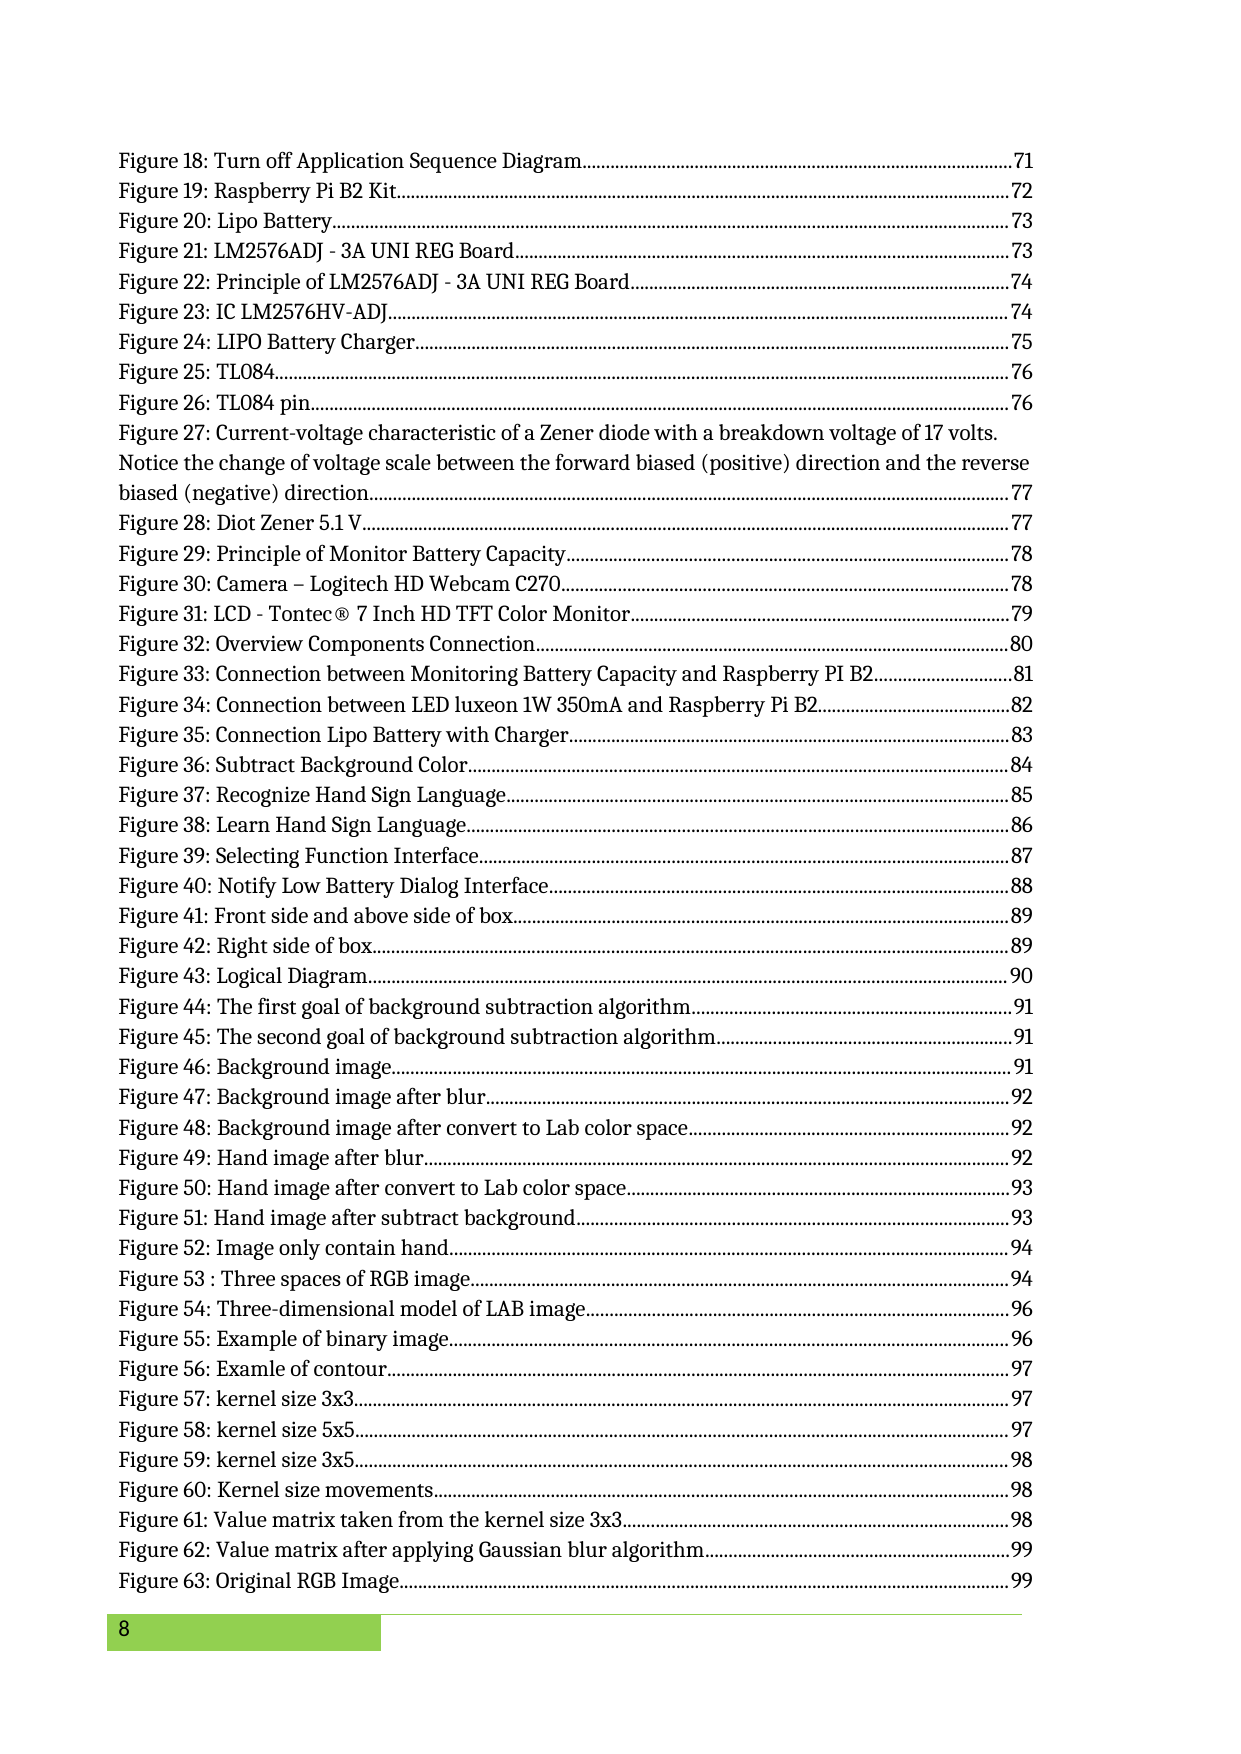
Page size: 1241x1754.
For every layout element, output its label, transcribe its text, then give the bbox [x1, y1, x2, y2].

text Figure 44: The first goal of background subtraction algorithm 91 [118, 993, 1033, 1020]
text Figure 45: The second goal of background subtraction algorithm 91 [118, 1024, 1033, 1050]
text Figure 43: Logical Diagram 90 [118, 963, 1033, 990]
text Figure 56: Examle of contour 97 [118, 1356, 1033, 1382]
text Figure 32: Overview Components Connection 80 [118, 631, 1033, 657]
text Figure 42: Right side of box 89 [118, 933, 1033, 959]
text Figure 24: LIPO Battery Charger 75 [118, 329, 1033, 355]
text Figure 34: Connection between LED luxeon 1W 350mA and Raspberry Pi B2 82 [118, 691, 1033, 718]
text Figure 31: LCD - Tontec® 7 Inch HD TFT Color Monitor 79 [118, 601, 1033, 627]
text Figure 58: kernel size 5x5 97 [118, 1416, 1033, 1443]
text Figure 62: Value matrix after applying Gaussian blur algorithm 99 [118, 1537, 1033, 1564]
text Figure 26: TL084 pin 76 [118, 389, 1033, 416]
text Figure 60: Kernel size movements 98 [118, 1477, 1033, 1503]
text Figure 52: Image only contain hand 94 [118, 1235, 1033, 1262]
text Figure 40: Notify Low Battery Dialog Interface 88 [118, 873, 1033, 899]
text Figure 41: Front side and above side of box 89 [118, 903, 1033, 929]
text Figure 49: Hand image after blur 92 [118, 1144, 1033, 1171]
text Figure 61: Value matrix taken from the kernel size 3x3 98 [118, 1507, 1033, 1533]
text Figure 21: LM2576ADJ - 3A UNI REG Board 73 [118, 238, 1033, 265]
text Figure 29: Principle of Monitor Battery Capacity 78 [118, 540, 1033, 567]
text Figure 54: Three-dimensional model of LAB image 96 [118, 1296, 1033, 1322]
text Figure 51: Hand image after subtract background 93 [118, 1205, 1033, 1231]
text Figure 59: kernel size 3x5 98 [118, 1447, 1033, 1473]
text Figure 25: TL084 76 [118, 359, 1033, 386]
text Figure 36: Subtract Background Color 84 [118, 752, 1033, 778]
text Figure 46: Background image 91 [118, 1054, 1033, 1080]
text Figure 57: kernel size 3x3 97 [118, 1386, 1033, 1413]
text Figure 39: Selecting Function Interface 87 [118, 842, 1033, 869]
text Figure 23: IC LM2576HV-ADJ 74 [118, 299, 1033, 325]
text Figure 63: Original RGB Image 99 [118, 1567, 1033, 1594]
text Figure 18: Turn off Application Sequence Diagram 71 [118, 148, 1033, 174]
text Figure 28: Diot Zener 5.1 V 77 [118, 510, 1033, 537]
text Figure 22: Principle of LM2576ADJ - 3A UNI REG Board 74 [118, 268, 1033, 295]
text Figure 33: Connection between Monitoring Battery Capacity and Raspberry PI B2 81 [118, 661, 1033, 688]
text Figure 47: Background image after blur 92 [118, 1084, 1033, 1111]
text Figure 35: Connection Lipo Battery with Charger 83 [118, 722, 1033, 748]
text Figure 38: Learn Hand Sign Language 86 [118, 812, 1033, 839]
text Figure 27: Current-voltage characteristic of a Zener diode with a breakdown voltage of 17 volts. Notice the change of voltage scale between the forward biased (positive) direction and the reverse biased (negative) direction. 77 [118, 419, 1033, 506]
text Figure 48: Background image after convert to Lab color space 92 [118, 1114, 1033, 1141]
text Figure 53 : Three spaces of RGB image 94 [118, 1265, 1033, 1292]
text Figure 30: Camera – Logitech HD Webcam C270 78 [118, 571, 1033, 597]
text Figure 55: Example of binary image 96 [118, 1326, 1033, 1352]
text Figure 19: Raspberry Pi B2 Kit 72 [118, 178, 1033, 204]
text Figure 37: Recognize Hand Sign Language 85 [118, 782, 1033, 808]
text Figure 50: Hand image after convert to Lab color space 93 [118, 1175, 1033, 1201]
text Figure 20: Lipo Battery 73 [118, 208, 1033, 234]
